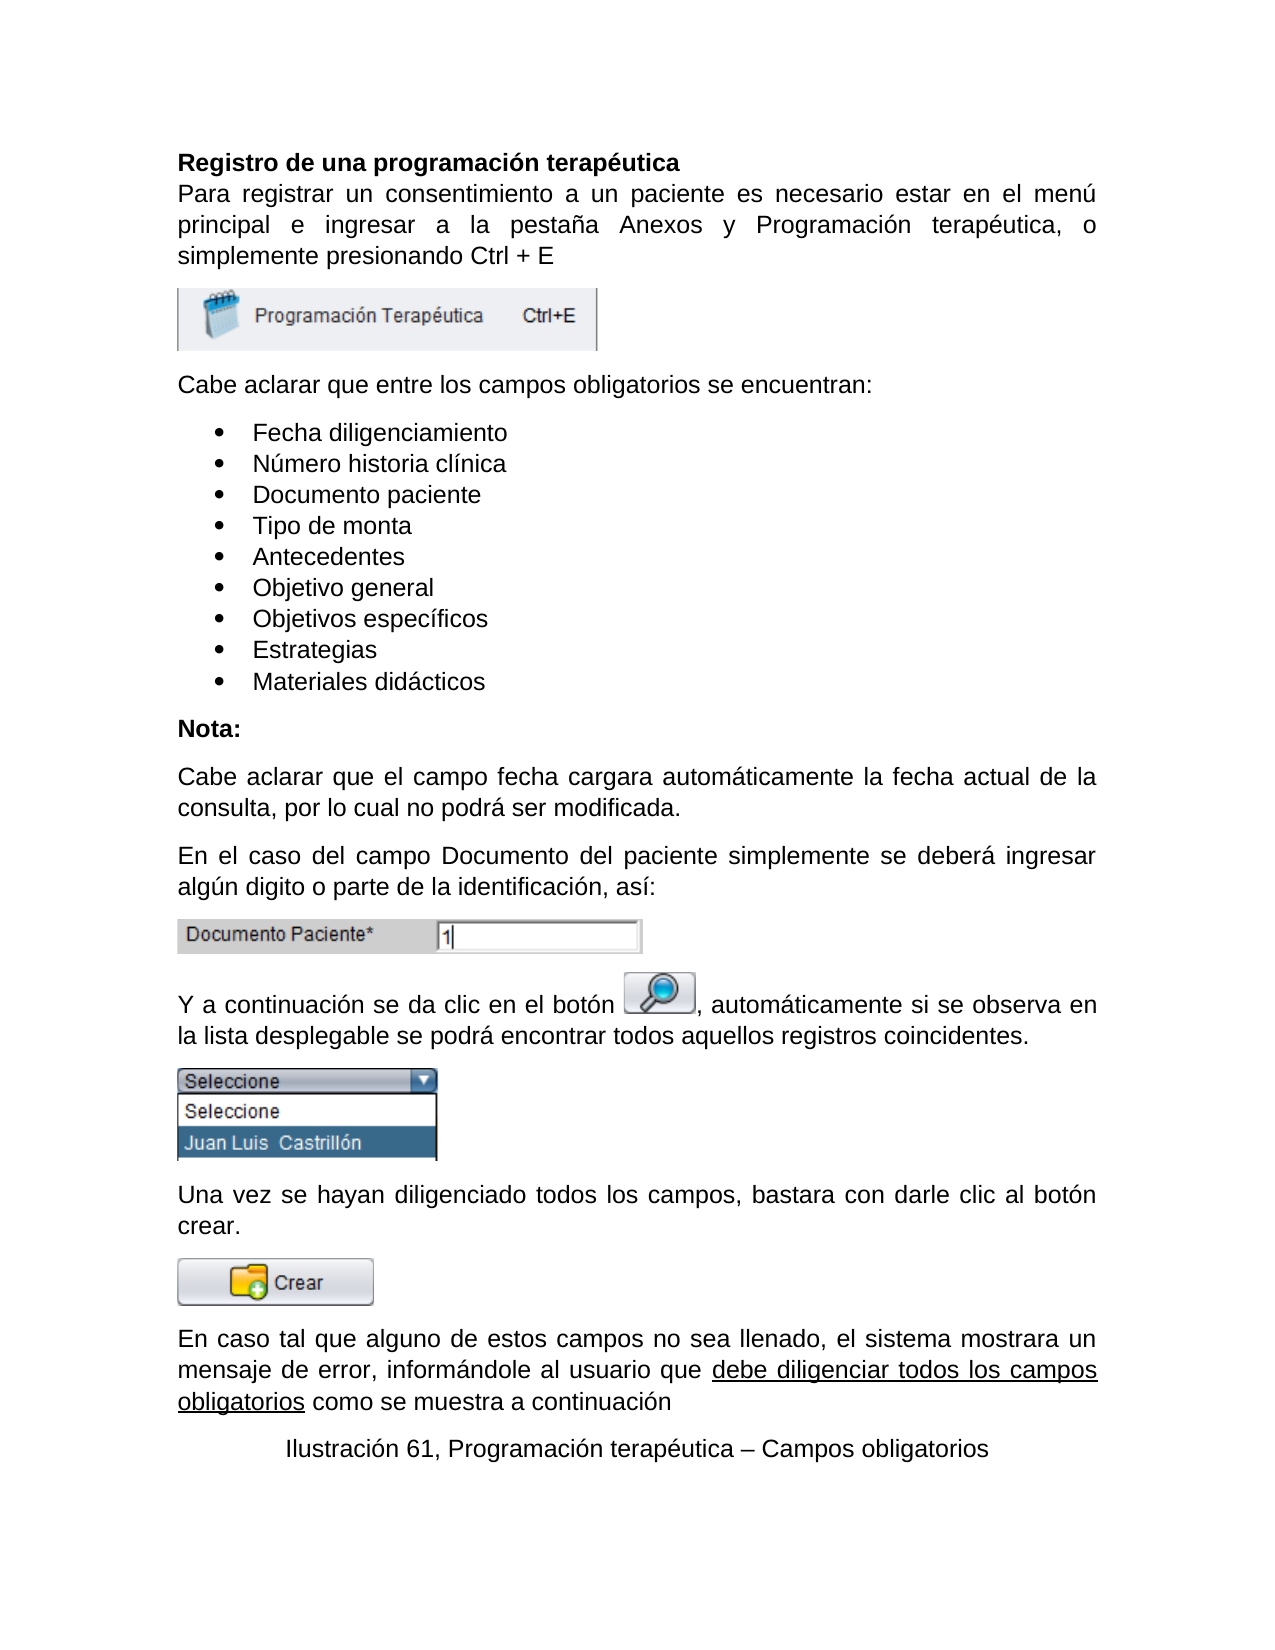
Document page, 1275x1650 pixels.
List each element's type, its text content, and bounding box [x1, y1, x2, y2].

picture [623, 972, 696, 1014]
list Antecedentes [215, 542, 1098, 571]
text Y a continuación se da clic en el botón , automáticamente si se observa en la lista desplegable se podrá encontrar todos aquellos registros coincidentes. [177, 973, 1098, 1050]
picture [177, 1068, 439, 1161]
text Cabe aclarar que entre los campos obligatorios se encuentran: [177, 370, 1098, 398]
list Materiales didácticos [215, 667, 1098, 696]
picture [177, 1258, 374, 1306]
text Para registrar un consentimiento a un paciente es necesario estar en el menú principal e ingresar a la pestaña Anexos y Programación terapéutica, o simplemente presionando Ctrl + E [177, 179, 1098, 269]
list Tipo de monta [215, 511, 1098, 540]
text En el caso del campo Documento del paciente simplemente se deberá ingresar algún digito o parte de la identificación, así: [177, 841, 1098, 901]
text Nota: [177, 714, 1098, 743]
picture [177, 919, 643, 954]
list Documento paciente [215, 480, 1098, 509]
list Fecha diligenciamiento [215, 417, 1098, 446]
list Objetivos específicos [215, 604, 1098, 633]
text Una vez se hayan diligenciado todos los campos, bastara con darle clic al botón crear. [177, 1180, 1098, 1240]
list Estrategias [215, 636, 1098, 664]
list Número historia clínica [215, 449, 1098, 477]
text Cabe aclarar que el campo fecha cargara automáticamente la fecha actual de la consulta, por lo cual no podrá ser modificada. [177, 762, 1098, 822]
picture [177, 288, 598, 351]
list Objetivo general [215, 573, 1098, 602]
text Ilustración 61, Programación terapéutica – Campos obligatorios [177, 1434, 1098, 1463]
subtitle Registro de una programación terapéutica [177, 148, 1098, 176]
text En caso tal que alguno de estos campos no sea llenado, el sistema mostrara un mensaje de error, informándole al usuario que debe diligenciar todos los campos obligatorios como se muestra a continuación [177, 1324, 1098, 1415]
